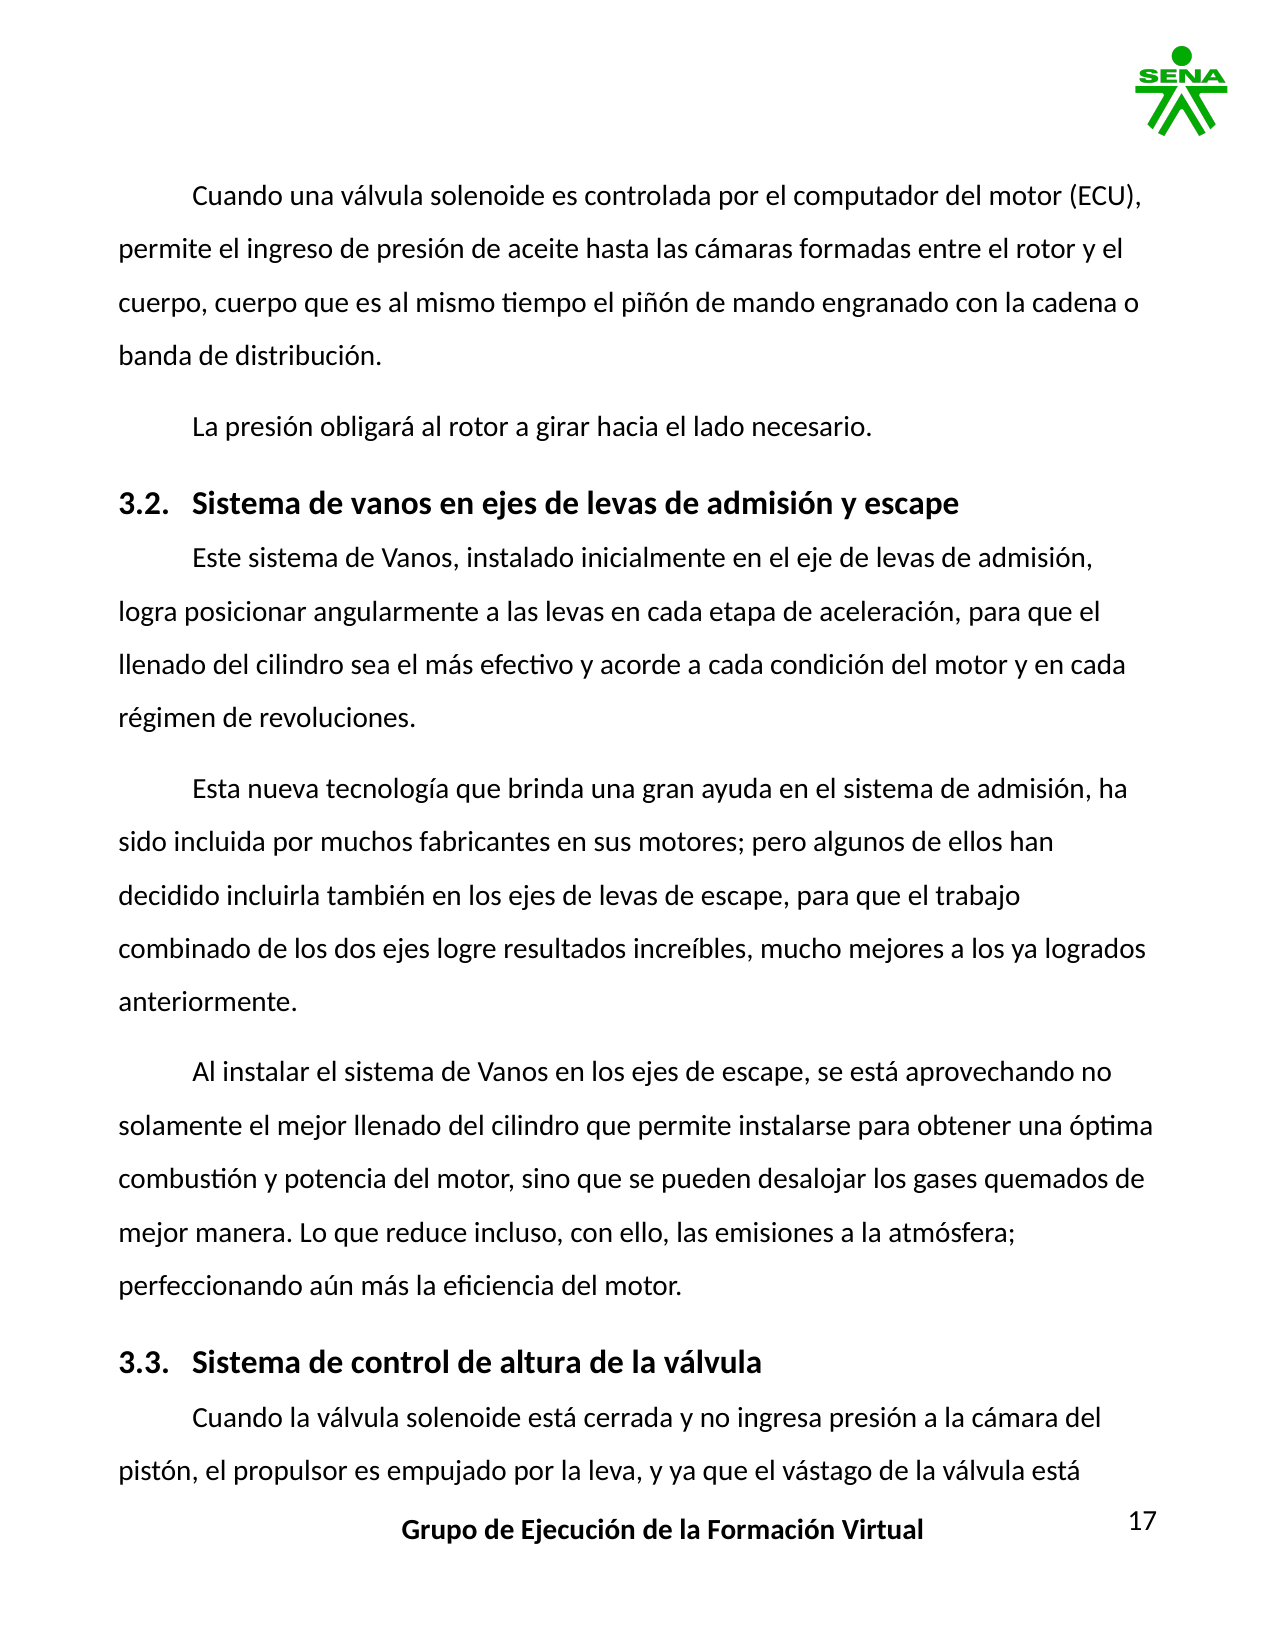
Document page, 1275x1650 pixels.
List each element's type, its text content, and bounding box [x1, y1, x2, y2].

picture [1135, 46, 1228, 136]
text La presión obligará al rotor a girar hacia el lado necesario. [118, 408, 1157, 443]
text Cuando una válvula solenoide es controlada por el computador del motor (ECU), permite el ingreso de presión de aceite hasta las cámaras formadas entre el rotor y el cuerpo, cuerpo que es al mismo tiempo el piñón de mando engranado con la cadena o banda de distribución. [118, 177, 1157, 373]
text Al instalar el sistema de Vanos en los ejes de escape, se está aprovechando no solamente el mejor llenado del cilindro que permite instalarse para obtener una óptima combustión y potencia del motor, sino que se pueden desalojar los gases quemados de mejor manera. Lo que reduce incluso, con ello, las emisiones a la atmósfera; perfeccionando aún más la eficiencia del motor. [118, 1053, 1157, 1303]
subtitle Sistema de vanos en ejes de levas de admisión y escape [118, 482, 1157, 523]
subtitle Sistema de control de altura de la válvula [118, 1342, 1157, 1382]
text Este sistema de Vanos, instalado inicialmente en el eje de levas de admisión, logra posicionar angularmente a las levas en cada etapa de aceleración, para que el llenado del cilindro sea el más efectivo y acorde a cada condición del motor y en cada régimen de revoluciones. [118, 539, 1157, 735]
text Esta nueva tecnología que brinda una gran ayuda en el sistema de admisión, ha sido incluida por muchos fabricantes en sus motores; pero algunos de ellos han decidido incluirla también en los ejes de levas de escape, para que el trabajo combinado de los dos ejes logre resultados increíbles, mucho mejores a los ya logrados anteriormente. [118, 770, 1157, 1019]
